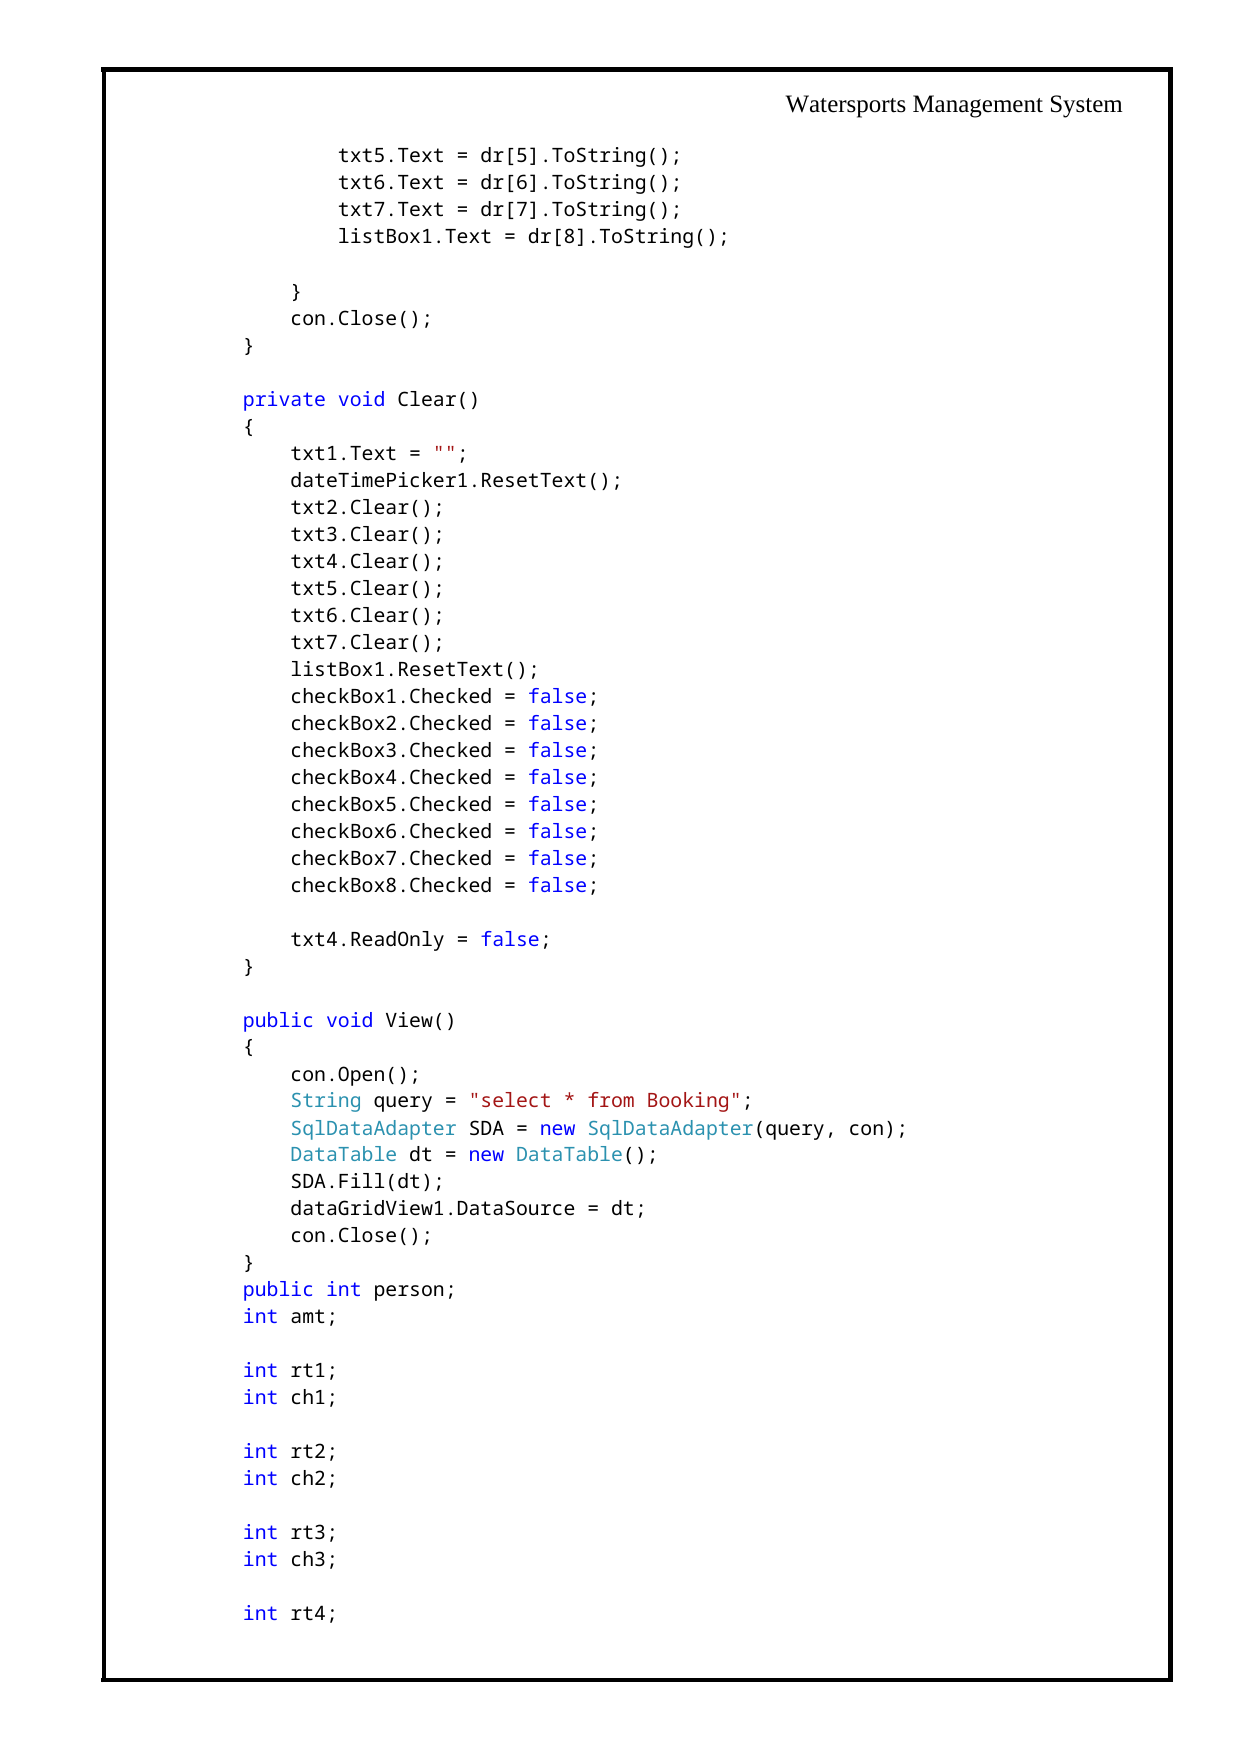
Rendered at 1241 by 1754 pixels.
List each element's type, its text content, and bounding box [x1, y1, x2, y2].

text } [148, 331, 1137, 358]
text SqlDataAdapter SDA = new SqlDataAdapter(query, con); [148, 1114, 1137, 1141]
text public void View() [148, 1006, 1137, 1033]
text listBox1.ResetText(); [148, 655, 1137, 682]
text checkBox4.Checked = false; [148, 763, 1137, 790]
text dateTimePicker1.ResetText(); [148, 466, 1137, 493]
text txt4.Clear(); [148, 547, 1137, 574]
text checkBox7.Checked = false; [148, 844, 1137, 871]
text txt2.Clear(); [148, 493, 1137, 520]
text txt6.Clear(); [148, 601, 1137, 628]
text int rt2; [148, 1437, 1137, 1464]
text txt7.Clear(); [148, 628, 1137, 655]
text DataTable dt = new DataTable(); [148, 1141, 1137, 1168]
text { [148, 1033, 1137, 1060]
text String query = "select * from Booking"; [148, 1087, 1137, 1114]
text checkBox8.Checked = false; [148, 871, 1137, 898]
text txt5.Text = dr[5].ToString(); [148, 141, 1137, 168]
text con.Close(); [148, 1222, 1137, 1249]
text txt7.Text = dr[7].ToString(); [148, 195, 1137, 222]
text int amt; [148, 1303, 1137, 1329]
text checkBox3.Checked = false; [148, 736, 1137, 763]
text checkBox6.Checked = false; [148, 817, 1137, 844]
text } [148, 952, 1137, 979]
text dataGridView1.DataSource = dt; [148, 1195, 1137, 1222]
text } [148, 277, 1137, 304]
text txt6.Text = dr[6].ToString(); [148, 168, 1137, 195]
text public int person; [148, 1276, 1137, 1303]
text int rt1; [148, 1357, 1137, 1383]
text txt4.ReadOnly = false; [148, 925, 1137, 952]
text int rt3; [148, 1518, 1137, 1545]
text int ch2; [148, 1464, 1137, 1491]
text } [148, 1249, 1137, 1276]
text SDA.Fill(dt); [148, 1168, 1137, 1195]
text checkBox2.Checked = false; [148, 709, 1137, 736]
text checkBox5.Checked = false; [148, 790, 1137, 817]
text txt3.Clear(); [148, 520, 1137, 547]
text { [148, 412, 1137, 439]
text txt5.Clear(); [148, 574, 1137, 601]
text int ch3; [148, 1545, 1137, 1572]
text con.Close(); [148, 304, 1137, 331]
text txt1.Text = ""; [148, 439, 1137, 466]
text private void Clear() [148, 385, 1137, 412]
text checkBox1.Checked = false; [148, 682, 1137, 709]
text int rt4; [148, 1599, 1137, 1626]
text int ch1; [148, 1383, 1137, 1411]
text con.Open(); [148, 1060, 1137, 1087]
text listBox1.Text = dr[8].ToString(); [148, 222, 1137, 249]
